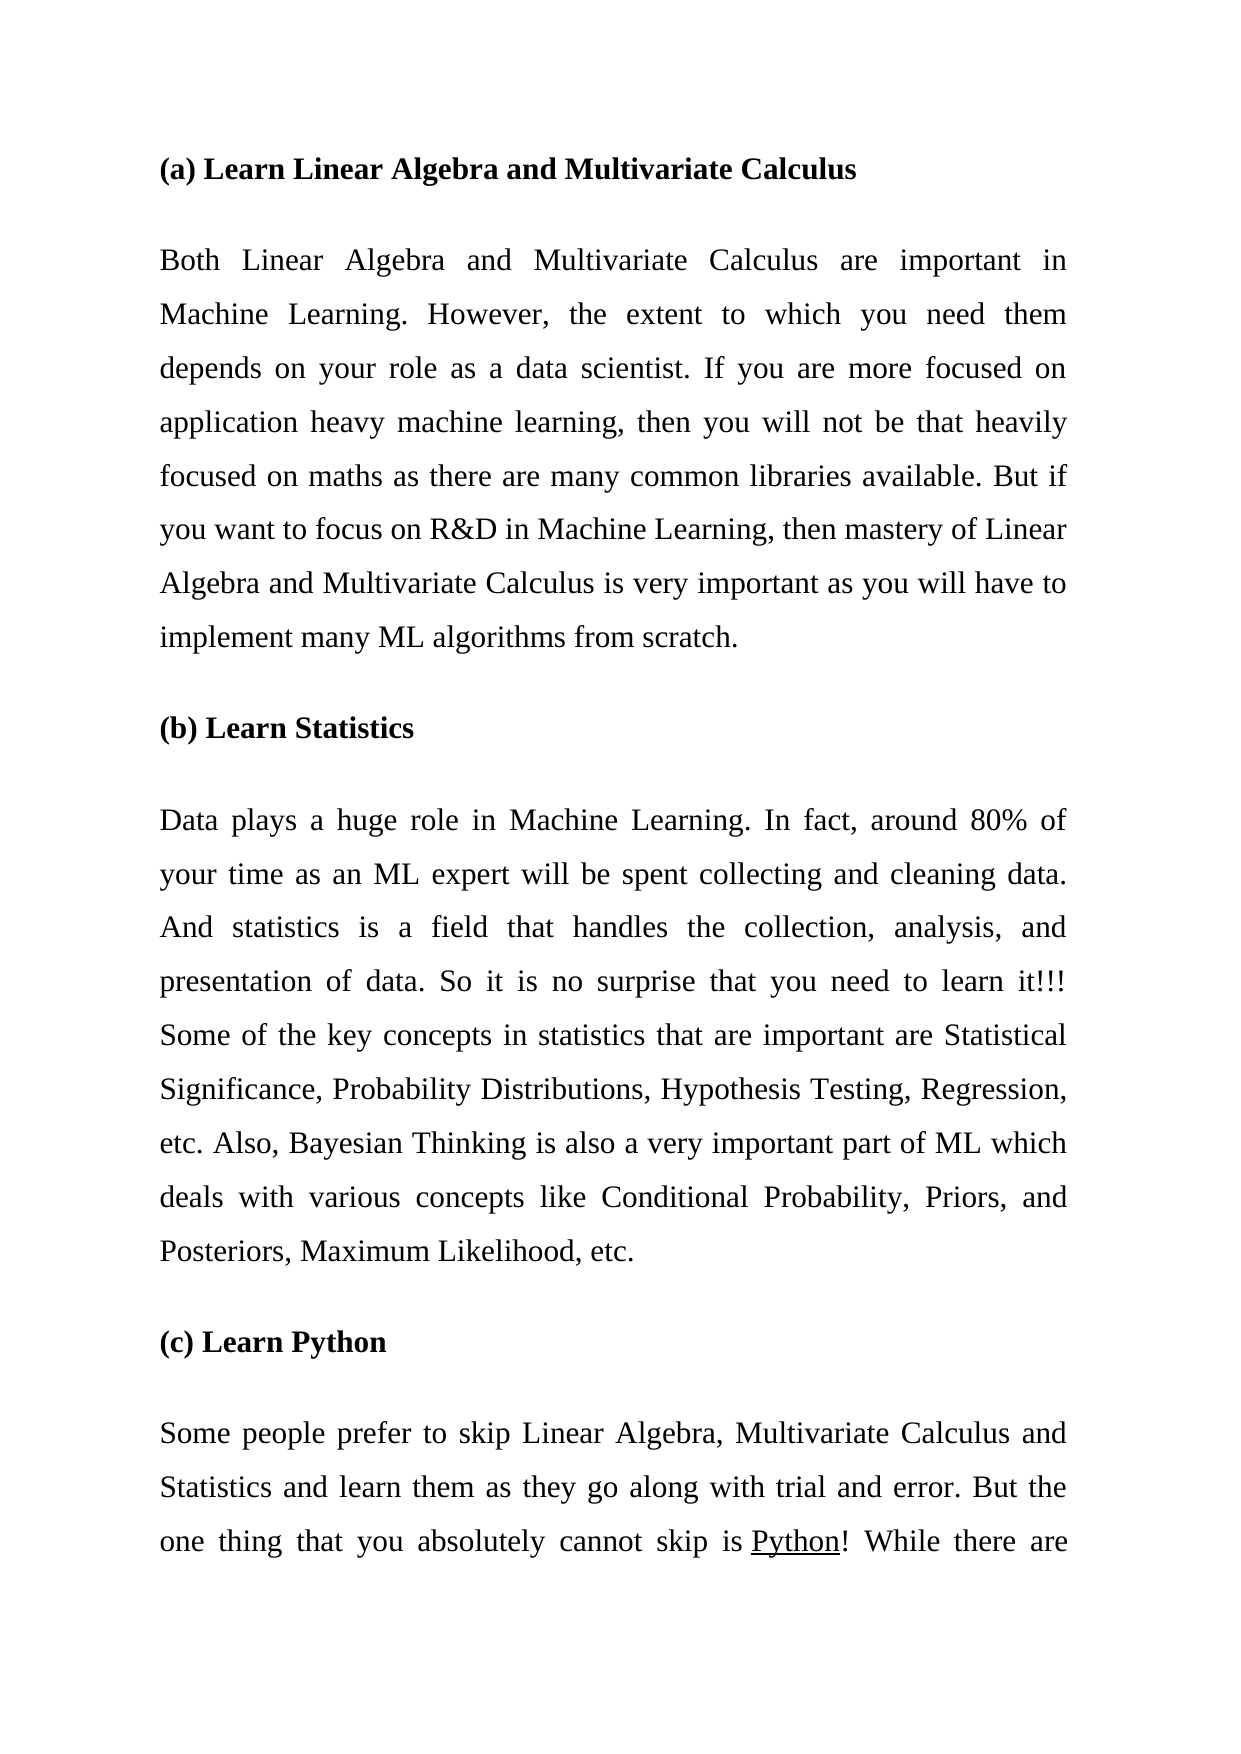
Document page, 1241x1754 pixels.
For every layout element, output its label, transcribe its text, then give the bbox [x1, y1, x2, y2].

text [159, 1414, 1068, 1558]
text Data plays a huge role in Machine Learning. In fact, around 80% of your time as an ML expert will be spent collecting and cleaning data. And statistics is a field that handles the collection, analysis, and presentation of data. So it is no surprise that you need to learn it!!! Some of the key concepts in statistics that are important are Statistical Significance, Probability Distributions, Hypothesis Testing, Regression, etc. Also, Bayesian Thinking is also a very important part of ML which deals with various concepts like Conditional Probability, Priors, and Posteriors, Maximum Likelihood, etc. [159, 801, 1068, 1268]
text Both Linear Algebra and Multivariate Calculus are important in Machine Learning. However, the extent to which you need them depends on your role as a data scientist. If you are more focused on application heavy machine learning, then you will not be that heavily focused on maths as there are many common libraries available. But if you want to focus on R&D in Machine Learning, then mastery of Linear Algebra and Multivariate Calculus is very important as you will have to implement many ML algorithms from scratch. [159, 241, 1068, 654]
subtitle (a) Learn Linear Algebra and Multivariate Calculus [159, 150, 1068, 186]
subtitle (c) Learn Python [159, 1323, 1068, 1359]
subtitle (b) Learn Statistics [159, 710, 1068, 746]
